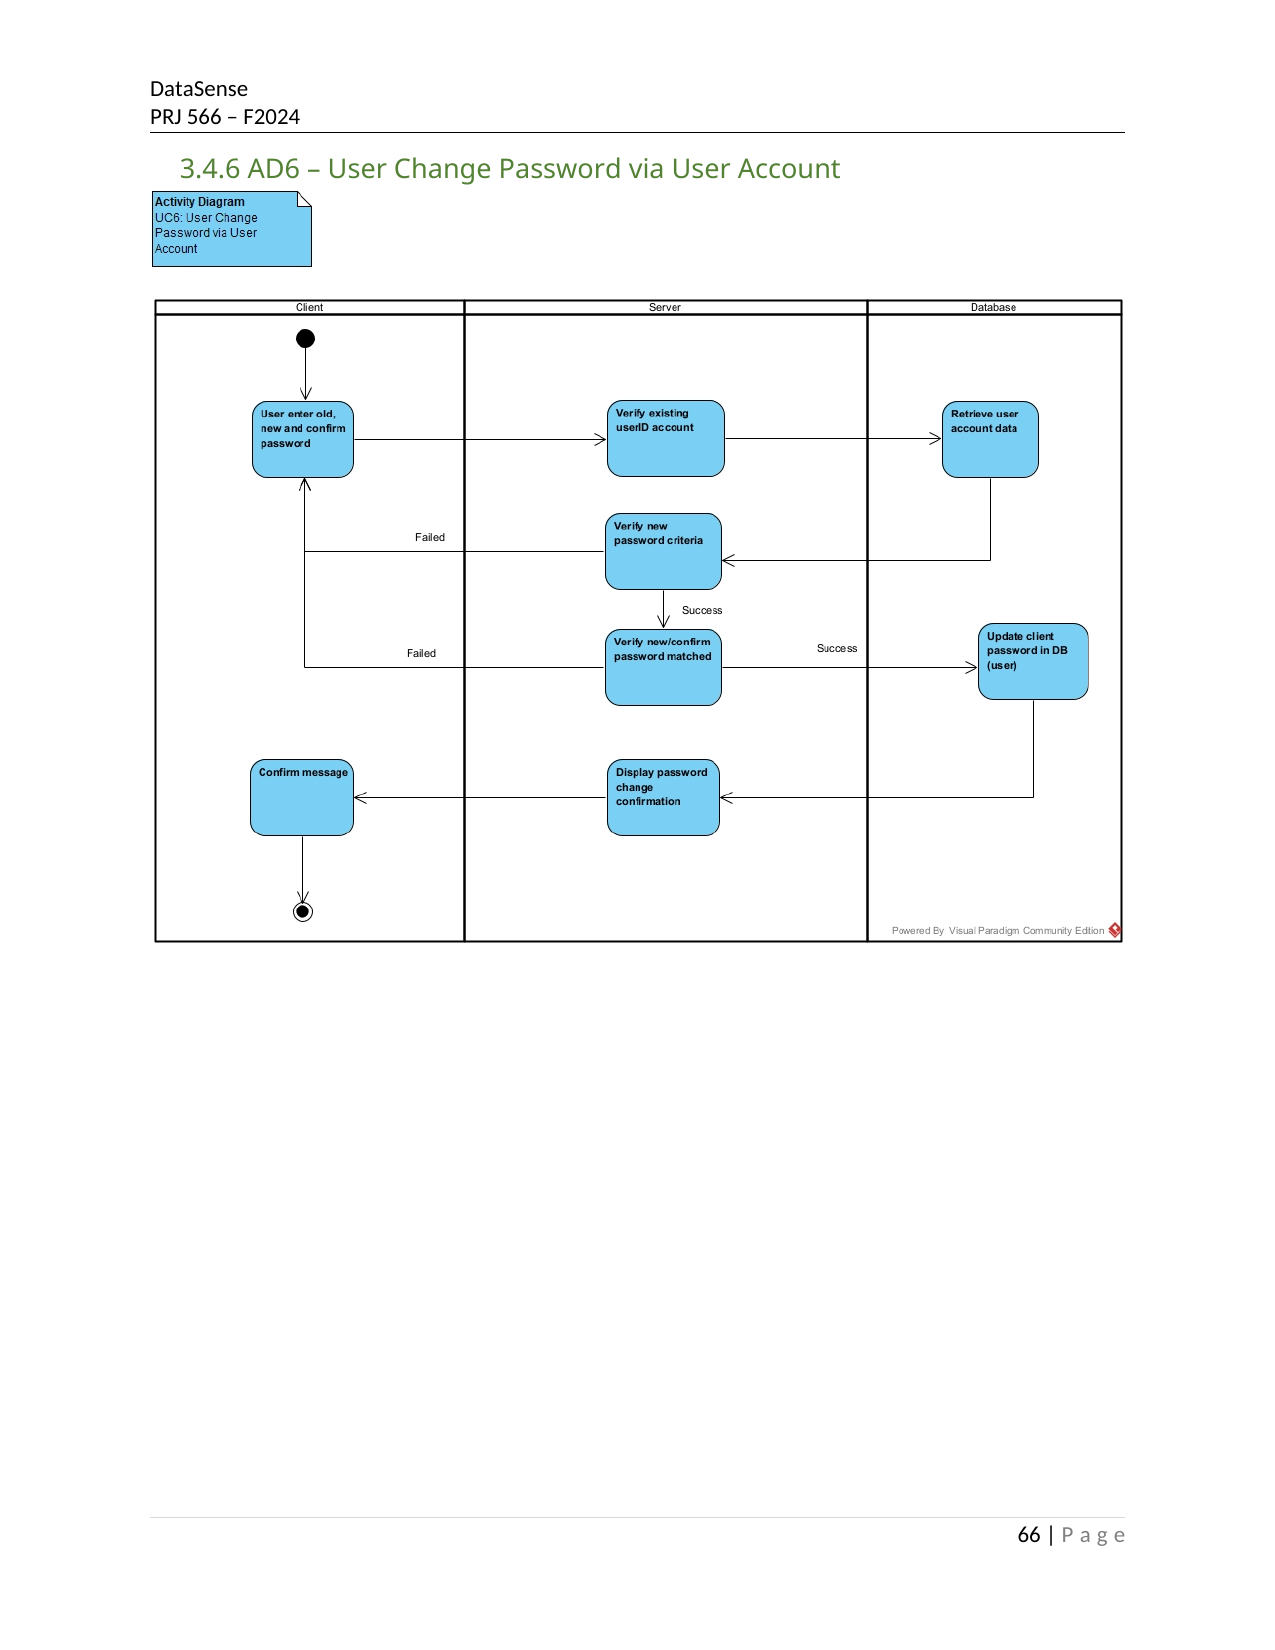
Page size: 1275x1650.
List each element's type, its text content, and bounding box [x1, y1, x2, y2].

subtitle 3.4.6 AD6 – User Change Password via User Account [179, 150, 1125, 187]
picture [150, 189, 1125, 946]
